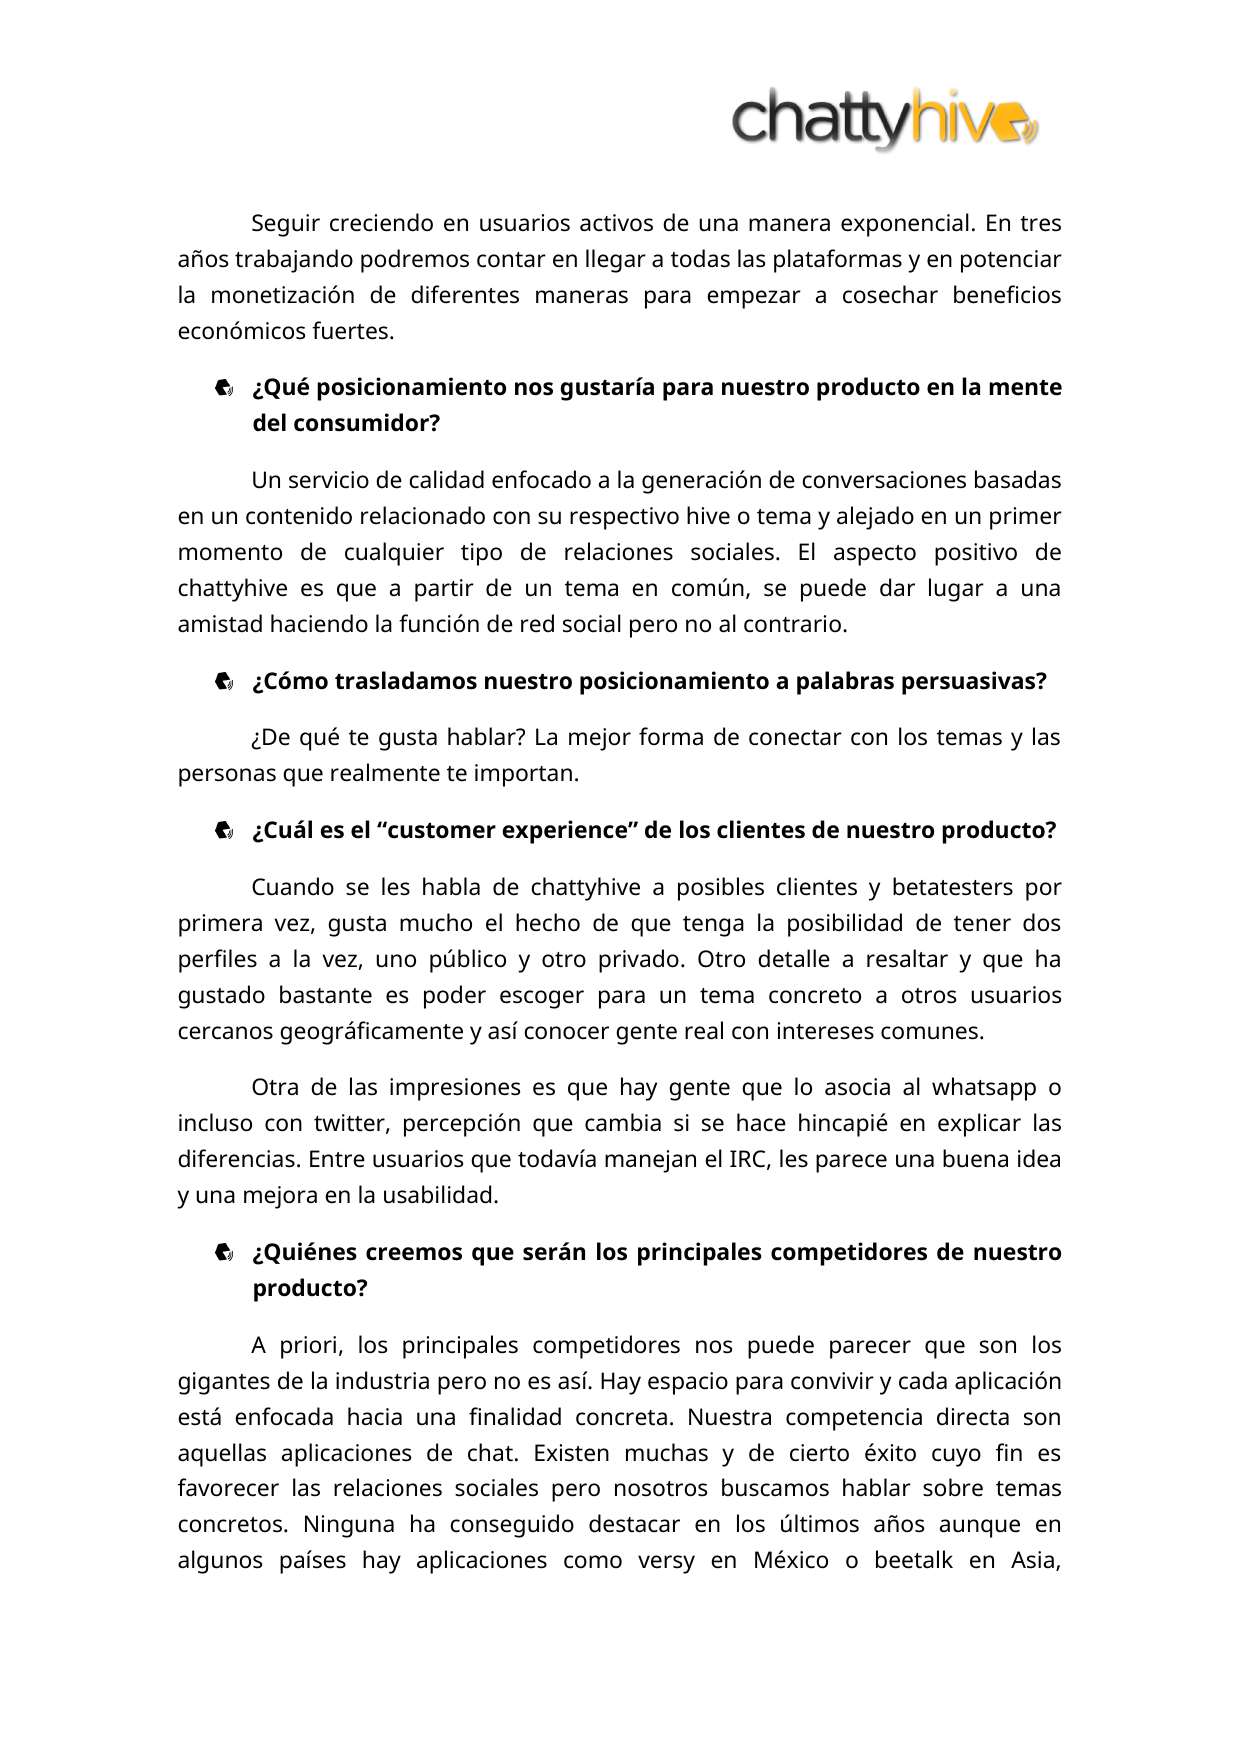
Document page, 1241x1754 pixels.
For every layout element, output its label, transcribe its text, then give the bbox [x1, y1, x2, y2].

text Otra de las impresiones es que hay gente que lo asocia al whatsapp o incluso con twitter, percepción que cambia si se hace hincapié en explicar las diferencias. Entre usuarios que todavía manejan el IRC, les parece una buena idea y una mejora en la usabilidad. [177, 1071, 1063, 1210]
list ¿Qué posicionamiento nos gustaría para nuestro producto en la mente del consumidor? [215, 371, 1063, 438]
picture [215, 1243, 233, 1261]
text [177, 1329, 1063, 1576]
text ¿De qué te gusta hablar? La mejor forma de conectar con los temas y las personas que realmente te importan. [177, 721, 1063, 788]
picture [740, 104, 1029, 134]
text Cuando se les habla de chattyhive a posibles clientes y betatesters por primera vez, gusta mucho el hecho de que tenga la posibilidad de tener dos perfiles a la vez, uno público y otro privado. Otro detalle a resaltar y que ha gustado bastante es poder escoger para un tema concreto a otros usuarios cercanos geográficamente y así conocer gente real con intereses comunes. [177, 871, 1063, 1046]
list ¿Cómo trasladamos nuestro posicionamiento a palabras persuasivas? [215, 664, 1063, 696]
list ¿Cuál es el “customer experience” de los clientes de nuestro producto? [215, 814, 1063, 845]
picture [215, 672, 233, 690]
text Un servicio de calidad enfocado a la generación de conversaciones basadas en un contenido relacionado con su respectivo hive o tema y alejado en un primer momento de cualquier tipo de relaciones sociales. El aspecto positivo de chattyhive es que a partir de un tema en común, se puede dar lugar a una amistad haciendo la función de red social pero no al contrario. [177, 464, 1063, 639]
text Seguir creciendo en usuarios activos de una manera exponencial. En tres años trabajando podremos contar en llegar a todas las plataformas y en potenciar la monetización de diferentes maneras para empezar a cosechar beneficios económicos fuertes. [177, 207, 1063, 346]
picture [215, 379, 233, 396]
picture [215, 821, 233, 839]
list ¿Quiénes creemos que serán los principales competidores de nuestro producto? [215, 1236, 1063, 1303]
